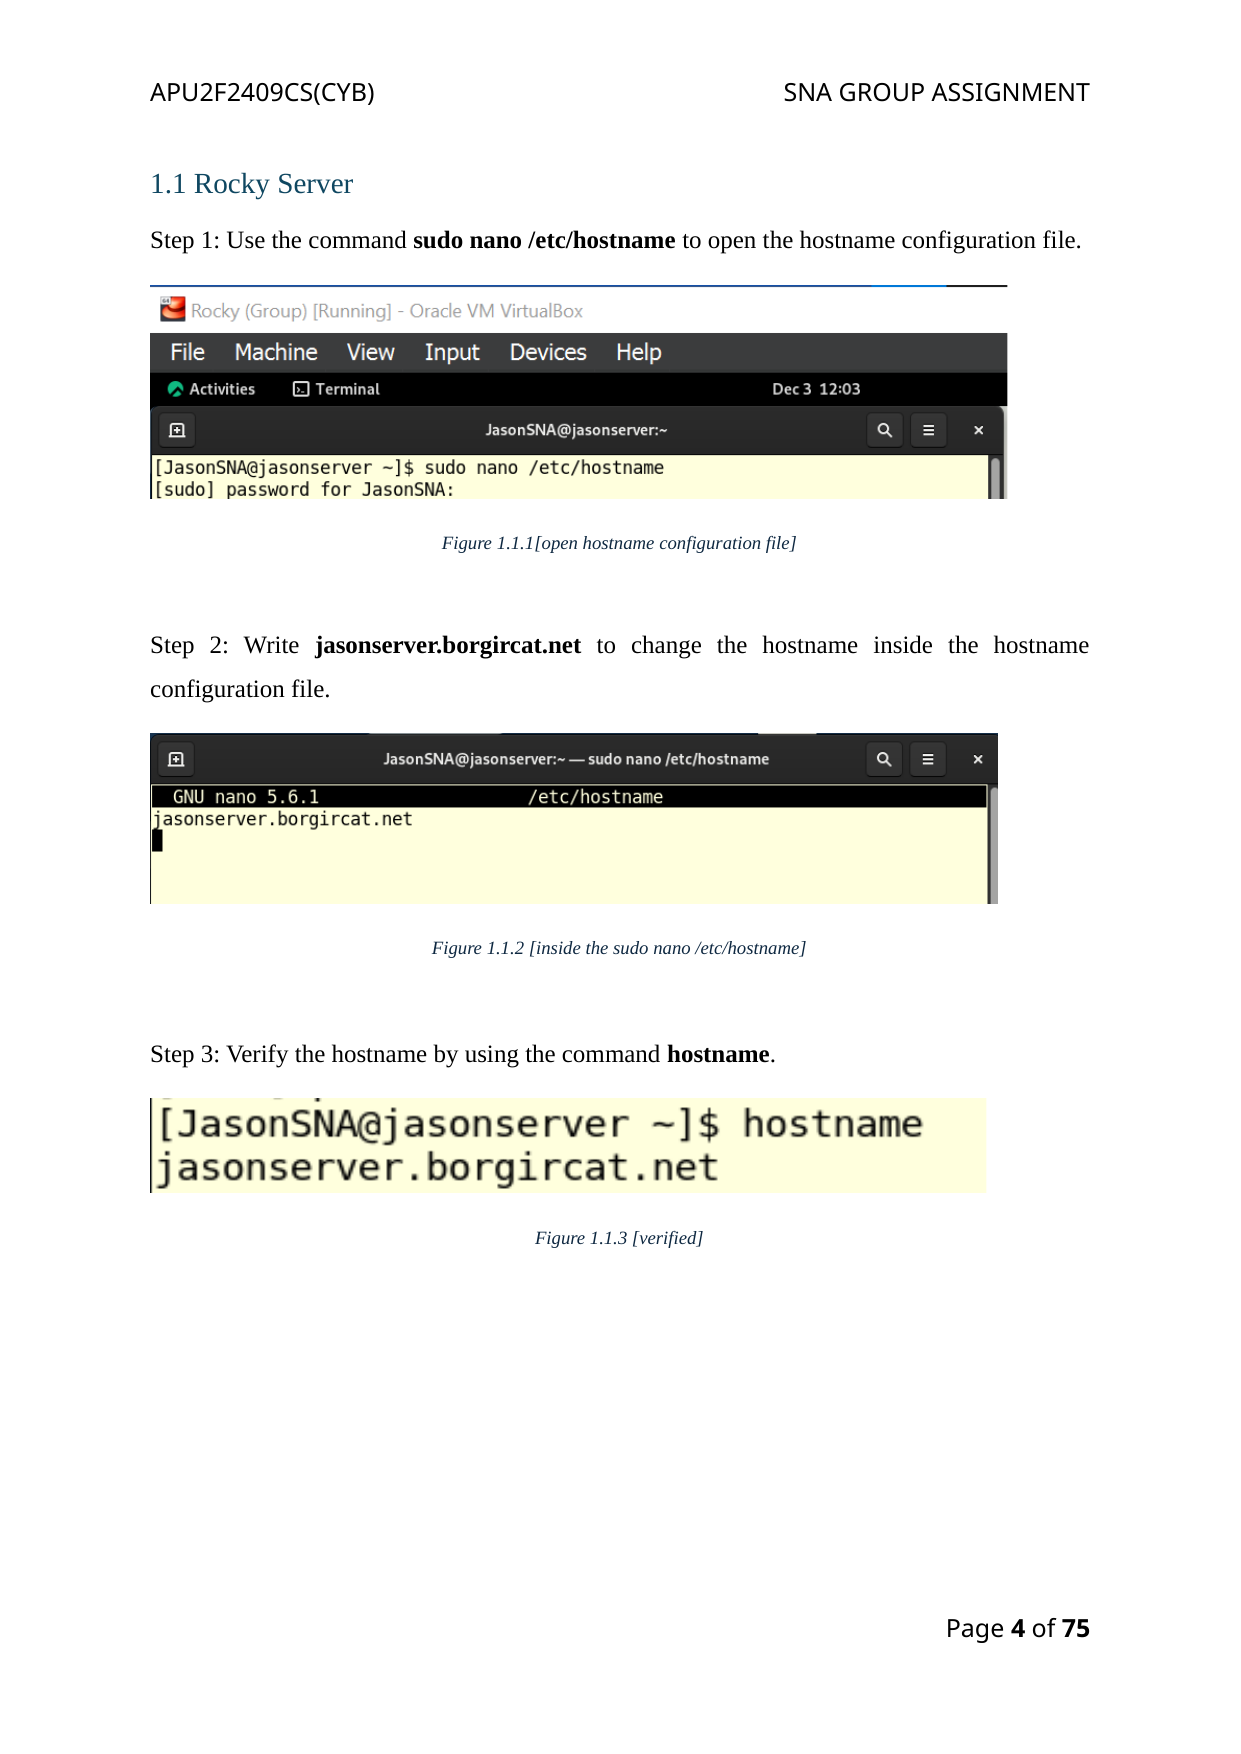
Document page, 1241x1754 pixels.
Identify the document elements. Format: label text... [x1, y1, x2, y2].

text Figure 1.1.1[open hostname configuration file] [150, 532, 1090, 554]
subtitle 1.1 Rocky Server [150, 167, 1090, 200]
text Figure 1.1.2 [inside the sudo nano /etc/hostname] [150, 937, 1090, 958]
text Step 1: Use the command sudo nano /etc/hostname to open the hostname configuration file. [150, 225, 1090, 254]
picture [150, 285, 1008, 499]
text Step 2: Write jasonserver.borgircat.net to change the hostname inside the hostname configuration file. [150, 631, 1090, 702]
picture [150, 1098, 987, 1193]
text Step 3: Verify the hostname by using the command hostname. [150, 1039, 1090, 1068]
text Figure 1.1.3 [verified] [150, 1227, 1090, 1248]
picture [150, 733, 998, 904]
